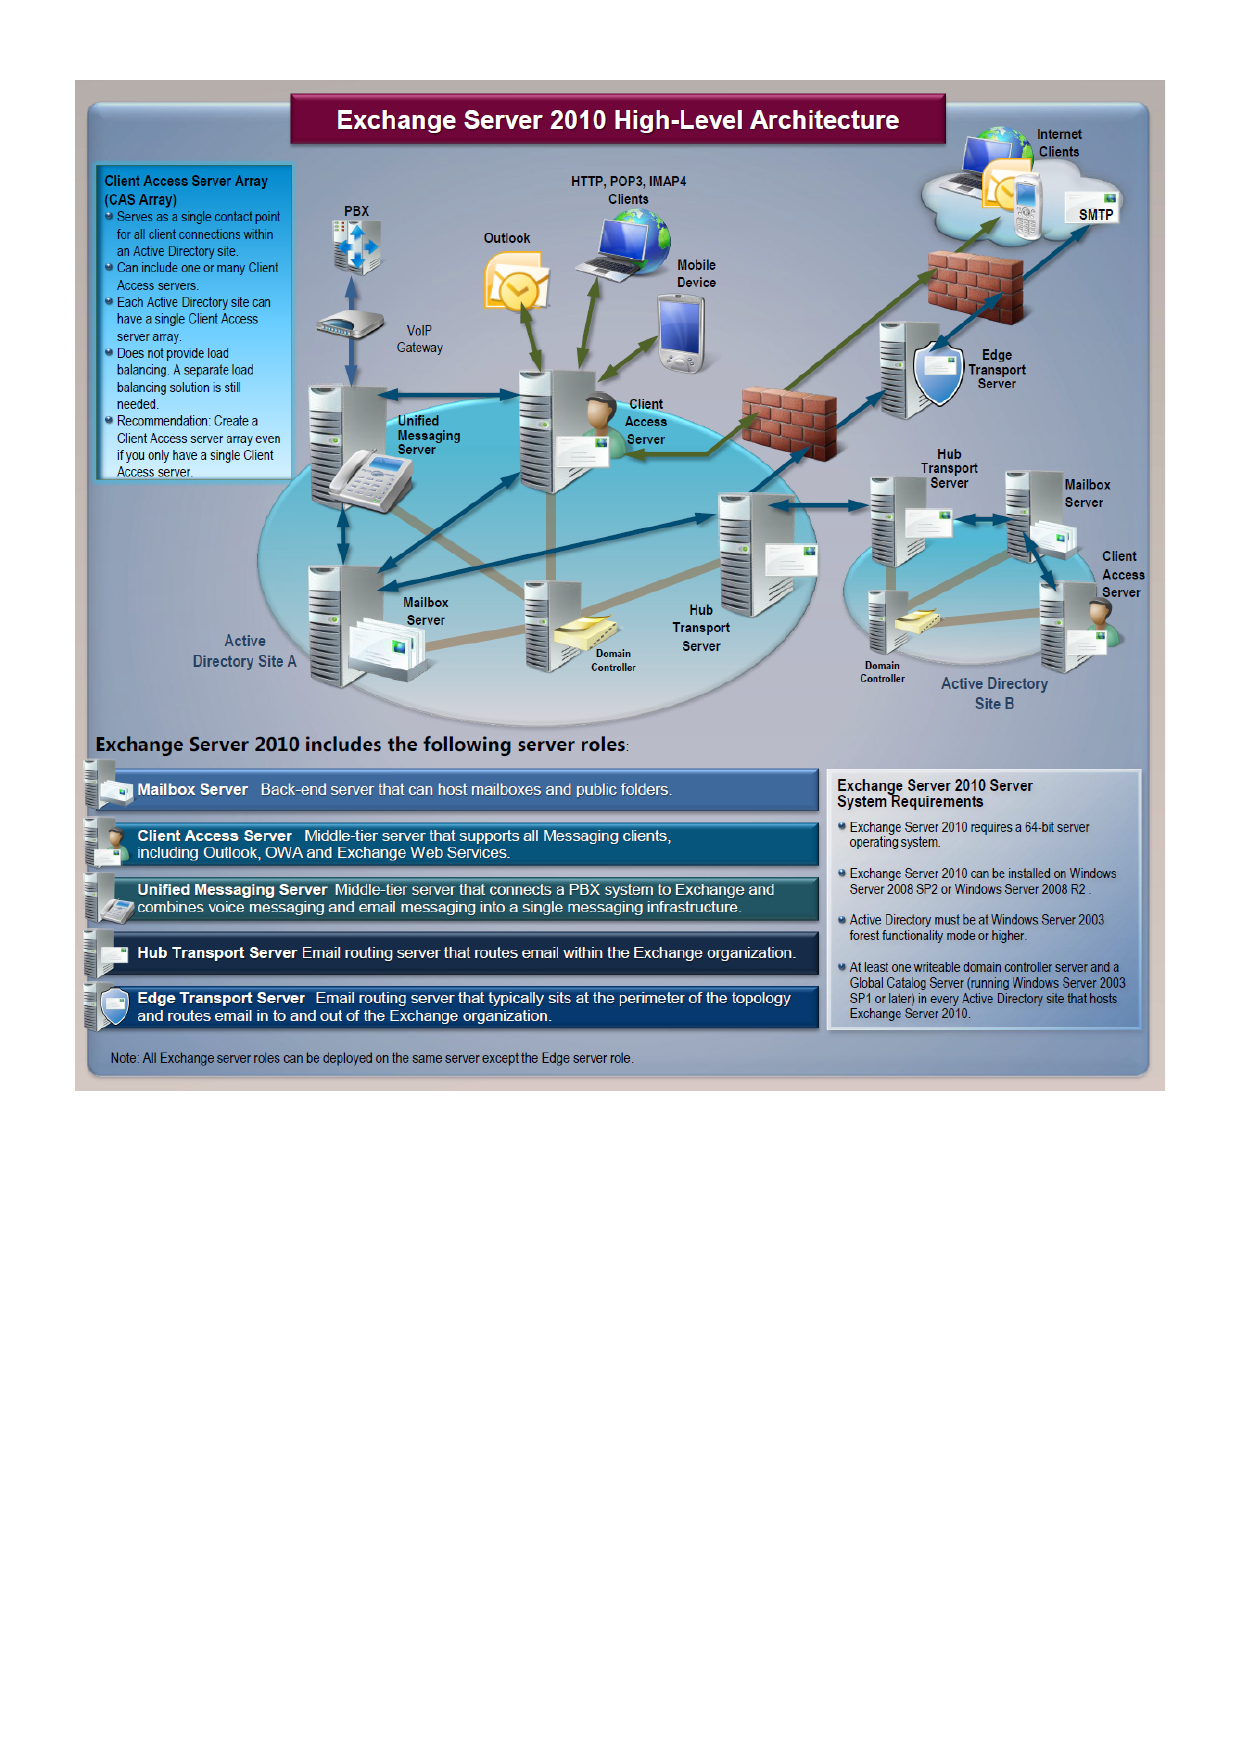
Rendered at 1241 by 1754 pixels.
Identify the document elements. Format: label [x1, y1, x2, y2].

picture [75, 80, 1166, 1091]
